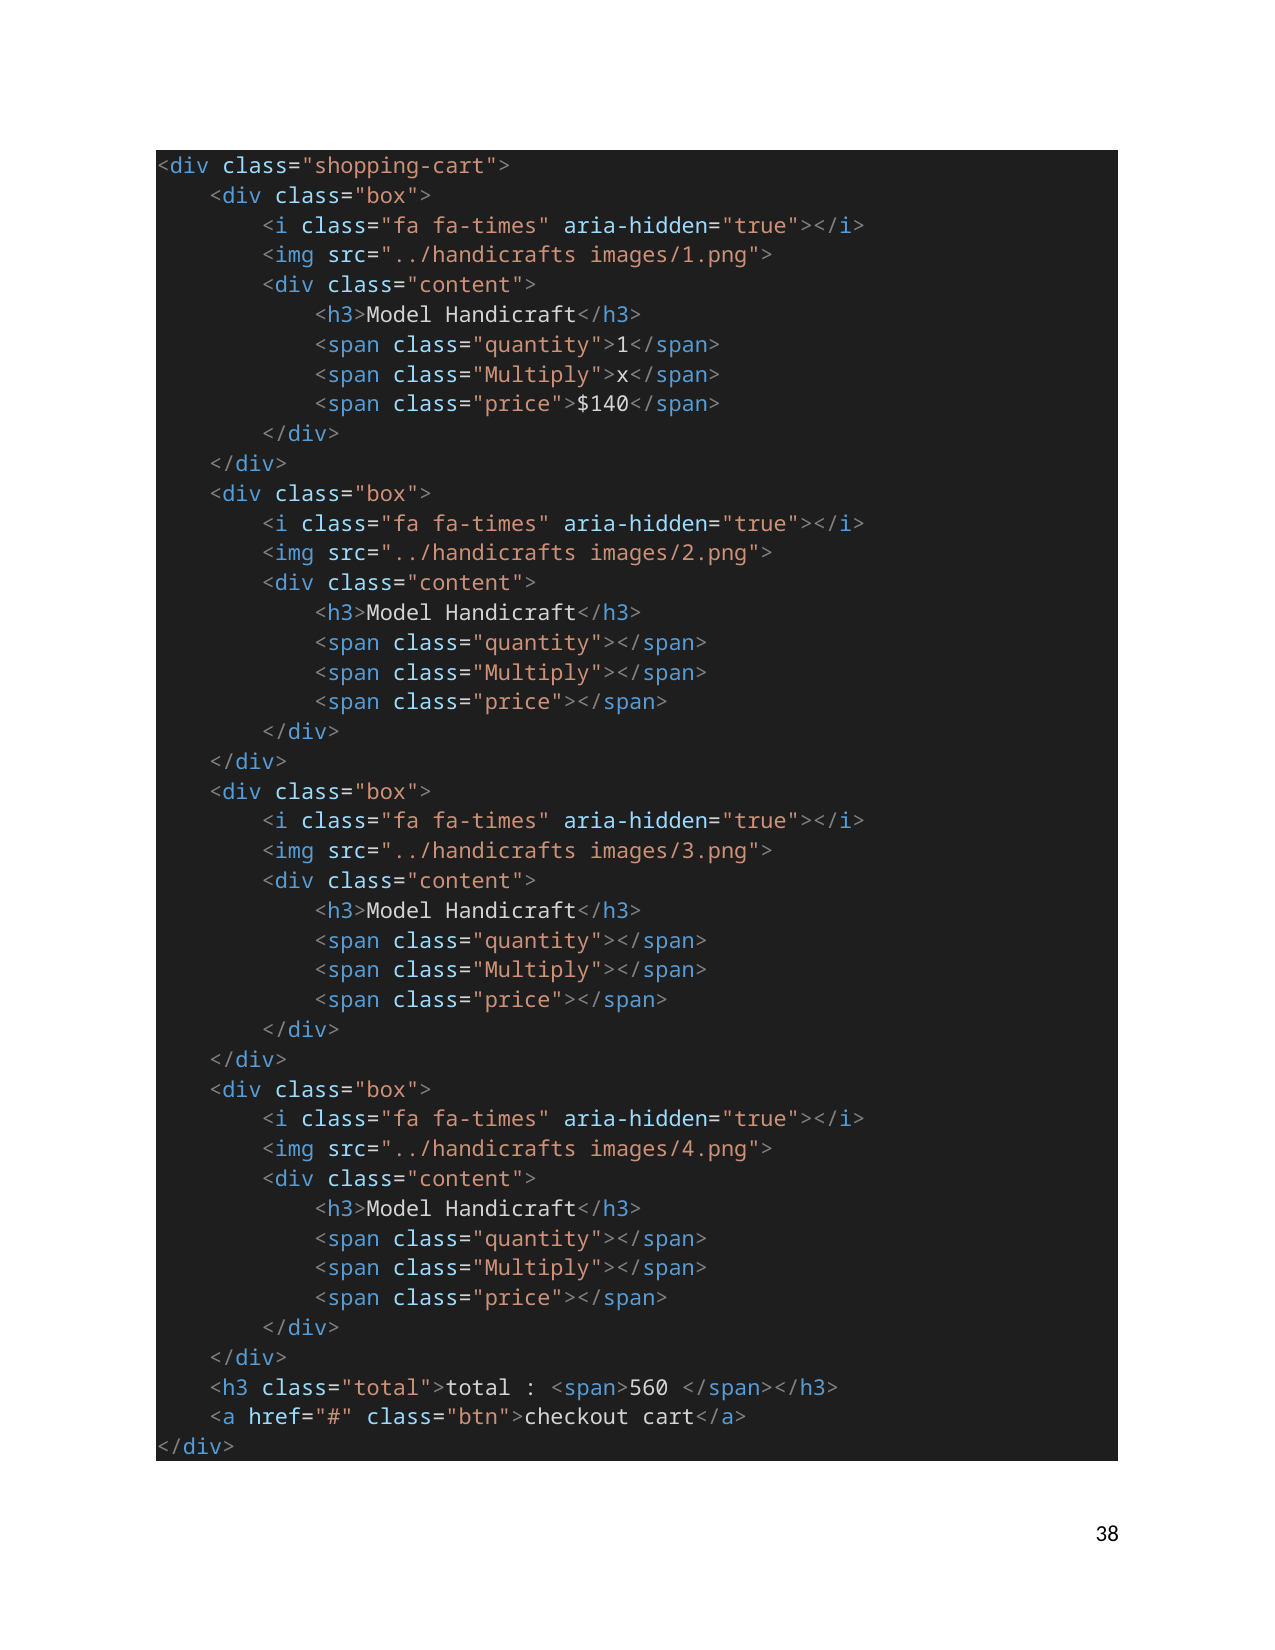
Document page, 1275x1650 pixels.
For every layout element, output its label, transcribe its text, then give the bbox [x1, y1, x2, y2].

text <img src="../handicrafts images/1.png"> [156, 239, 1118, 269]
text </div> [156, 746, 1118, 776]
text <span class="price"></span> [156, 686, 1118, 716]
text <span class="price">$140</span> [156, 388, 1118, 418]
text </div> [156, 716, 1118, 746]
text <h3>Model Handicraft</h3> [156, 895, 1118, 924]
text <span class="price"></span> [156, 1282, 1118, 1312]
text </div> [156, 1431, 1118, 1461]
text <span class="Multiply">x</span> [156, 358, 1118, 388]
text <span class="Multiply"></span> [156, 1252, 1118, 1282]
text <i class="fa fa-times" aria-hidden="true"></i> [156, 209, 1118, 239]
text <a href="#" class="btn">checkout cart</a> [156, 1401, 1118, 1431]
text <div class="shopping-cart"> [156, 150, 1118, 180]
text </div> [156, 418, 1118, 448]
text <img src="../handicrafts images/2.png"> [156, 537, 1118, 567]
text <span class="quantity"></span> [156, 1222, 1118, 1252]
text <span class="price"></span> [156, 984, 1118, 1014]
text </div> [156, 1044, 1118, 1073]
text <h3 class="total">total : <span>560 </span></h3> [156, 1371, 1118, 1401]
text <div class="box"> [156, 478, 1118, 507]
text </div> [156, 1014, 1118, 1044]
text <span class="Multiply"></span> [156, 954, 1118, 984]
text <i class="fa fa-times" aria-hidden="true"></i> [156, 1103, 1118, 1133]
text <div class="box"> [156, 776, 1118, 805]
text </div> [156, 1312, 1118, 1342]
text <span class="quantity">1</span> [156, 329, 1118, 358]
text <i class="fa fa-times" aria-hidden="true"></i> [156, 805, 1118, 835]
text <span class="quantity"></span> [156, 924, 1118, 954]
text <div class="content"> [156, 865, 1118, 895]
text <div class="content"> [156, 567, 1118, 597]
text <div class="content"> [156, 1163, 1118, 1193]
text <div class="box"> [156, 180, 1118, 209]
text <h3>Model Handicraft</h3> [156, 597, 1118, 627]
text </div> [156, 1342, 1118, 1371]
text <h3>Model Handicraft</h3> [156, 1193, 1118, 1222]
text <img src="../handicrafts images/4.png"> [156, 1133, 1118, 1163]
text </div> [156, 448, 1118, 478]
text <div class="content"> [156, 269, 1118, 299]
text <div class="box"> [156, 1073, 1118, 1103]
text <span class="Multiply"></span> [156, 656, 1118, 686]
text <img src="../handicrafts images/3.png"> [156, 835, 1118, 865]
text <i class="fa fa-times" aria-hidden="true"></i> [156, 507, 1118, 537]
text <span class="quantity"></span> [156, 627, 1118, 656]
text <h3>Model Handicraft</h3> [156, 299, 1118, 329]
